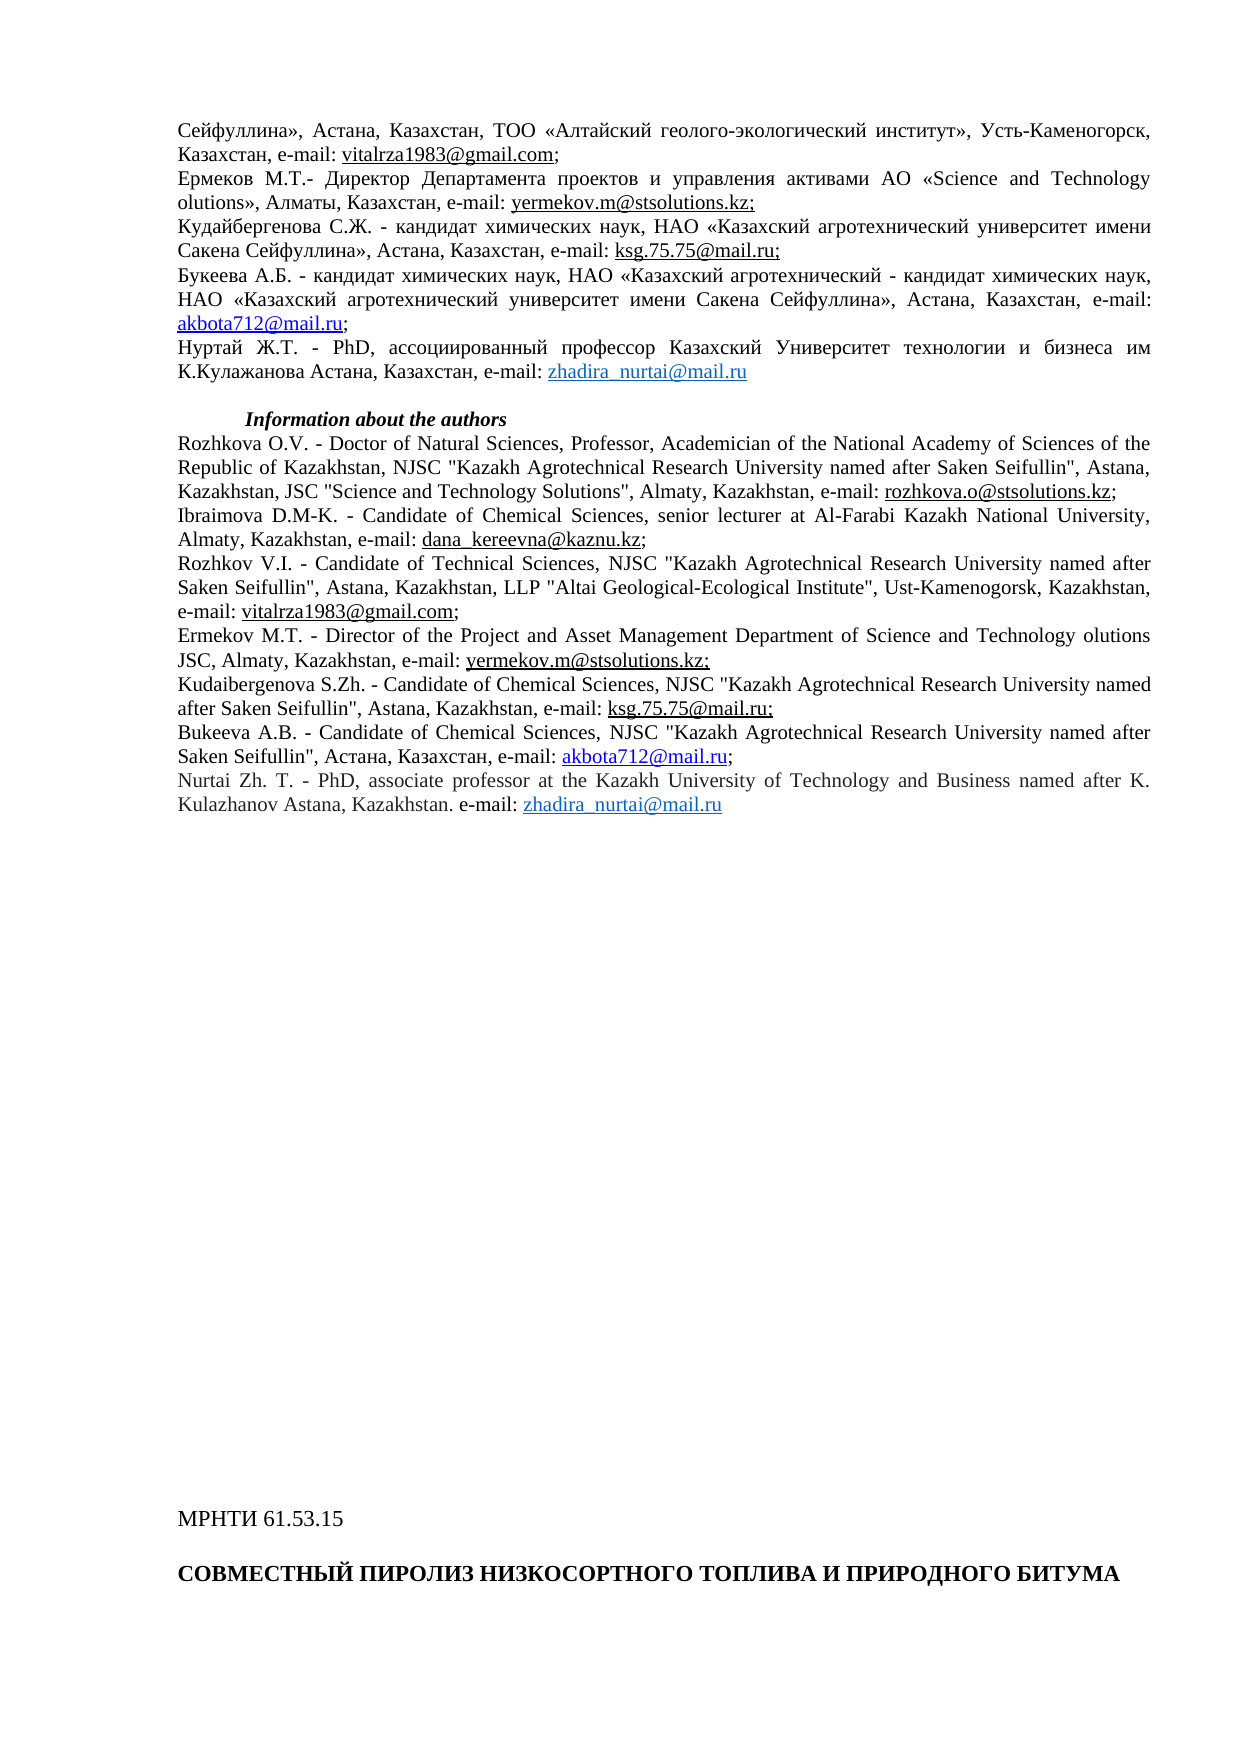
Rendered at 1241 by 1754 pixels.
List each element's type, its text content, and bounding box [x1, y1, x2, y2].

text Rozhkova O.V. - Doctor of Natural Sciences, Professor, Academician of the National Academy of Sciences of the Republic of Kazakhstan, NJSC "Kazakh Agrotechnical Research University named after Saken Seifullin", Astana, Kazakhstan, JSC "Science and Technology Solutions", Almaty, Kazakhstan, e-mail: rozhkova.o@stsolutions.kz; [177, 431, 1152, 503]
text Кудайбергенова С.Ж. - кандидат химических наук, НАО «Казахский агротехнический университет имени Сакена Сейфуллина», Астана, Казахстан, e-mail: ksg.75.75@mail.ru; [177, 214, 1152, 262]
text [177, 118, 1152, 166]
text Rozhkov V.I. - Candidate of Technical Sciences, NJSC "Kazakh Agrotechnical Research University named after Saken Seifullin", Astana, Kazakhstan, LLP "Altai Geological-Ecological Institute", Ust-Kamenogorsk, Kazakhstan, e-mail: vitalrza1983@gmail.com; [177, 551, 1152, 623]
text Нуртай Ж.Т. - PhD, ассоциированный профессор Казахский Университет технологии и бизнеса им К.Кулажанова Астана, Казахстан, e-mail: zhadira_nurtai@mail.ru [177, 335, 1152, 383]
text Information about the authors [177, 407, 1152, 431]
text CОВМЕСТНЫЙ ПИРОЛИЗ НИЗКОСОРТНОГО ТОПЛИВА И ПРИРОДНОГО БИТУМА [177, 1560, 1152, 1587]
text МРНТИ 61.53.15 [177, 1505, 1152, 1531]
text Ibraimova D.M-K. - Candidate of Chemical Sciences, senior lecturer at Al-Farabi Kazakh National University, Almaty, Kazakhstan, e-mail: dana_kereevna@kaznu.kz; [177, 503, 1152, 551]
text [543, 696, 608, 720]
text Ермеков М.Т.- Директор Департамента проектов и управления активами АО «Science and Technology olutions», Алматы, Казахстан, e-mail: yermekov.m@stsolutions.kz; [177, 166, 1152, 214]
text Nurtai Zh. T. - PhD, associate professor at the Kazakh University of Technology and Business named after K. Kulazhanov Astana, Kazakhstan. e-mail: zhadira_nurtai@mail.ru [177, 768, 1152, 816]
text Ermekov M.T. - Director of the Project and Asset Management Department of Science and Technology olutions JSC, Almaty, Kazakhstan, e-mail: yermekov.m@stsolutions.kz; [177, 623, 1152, 672]
text Букеева А.Б. - кандидат химических наук, НАО «Казахский агротехнический - кандидат химических наук, НАО «Казахский агротехнический университет имени Сакена Сейфуллина», Астана, Казахстан, e-mail: akbota712@mail.ru; [177, 262, 1152, 335]
text Kudaibergenova S.Zh. - Candidate of Chemical Sciences, NJSC "Kazakh Agrotechnical Research University named after Saken Seifullin", Astana, Kazakhstan, e-mail: ksg.75.75@mail.ru; [665, 672, 1152, 720]
text Bukeeva A.B. - Candidate of Chemical Sciences, NJSC "Kazakh Agrotechnical Research University named after Saken Seifullin", Астана, Казахстан, e-mail: akbota712@mail.ru; [324, 720, 1152, 768]
